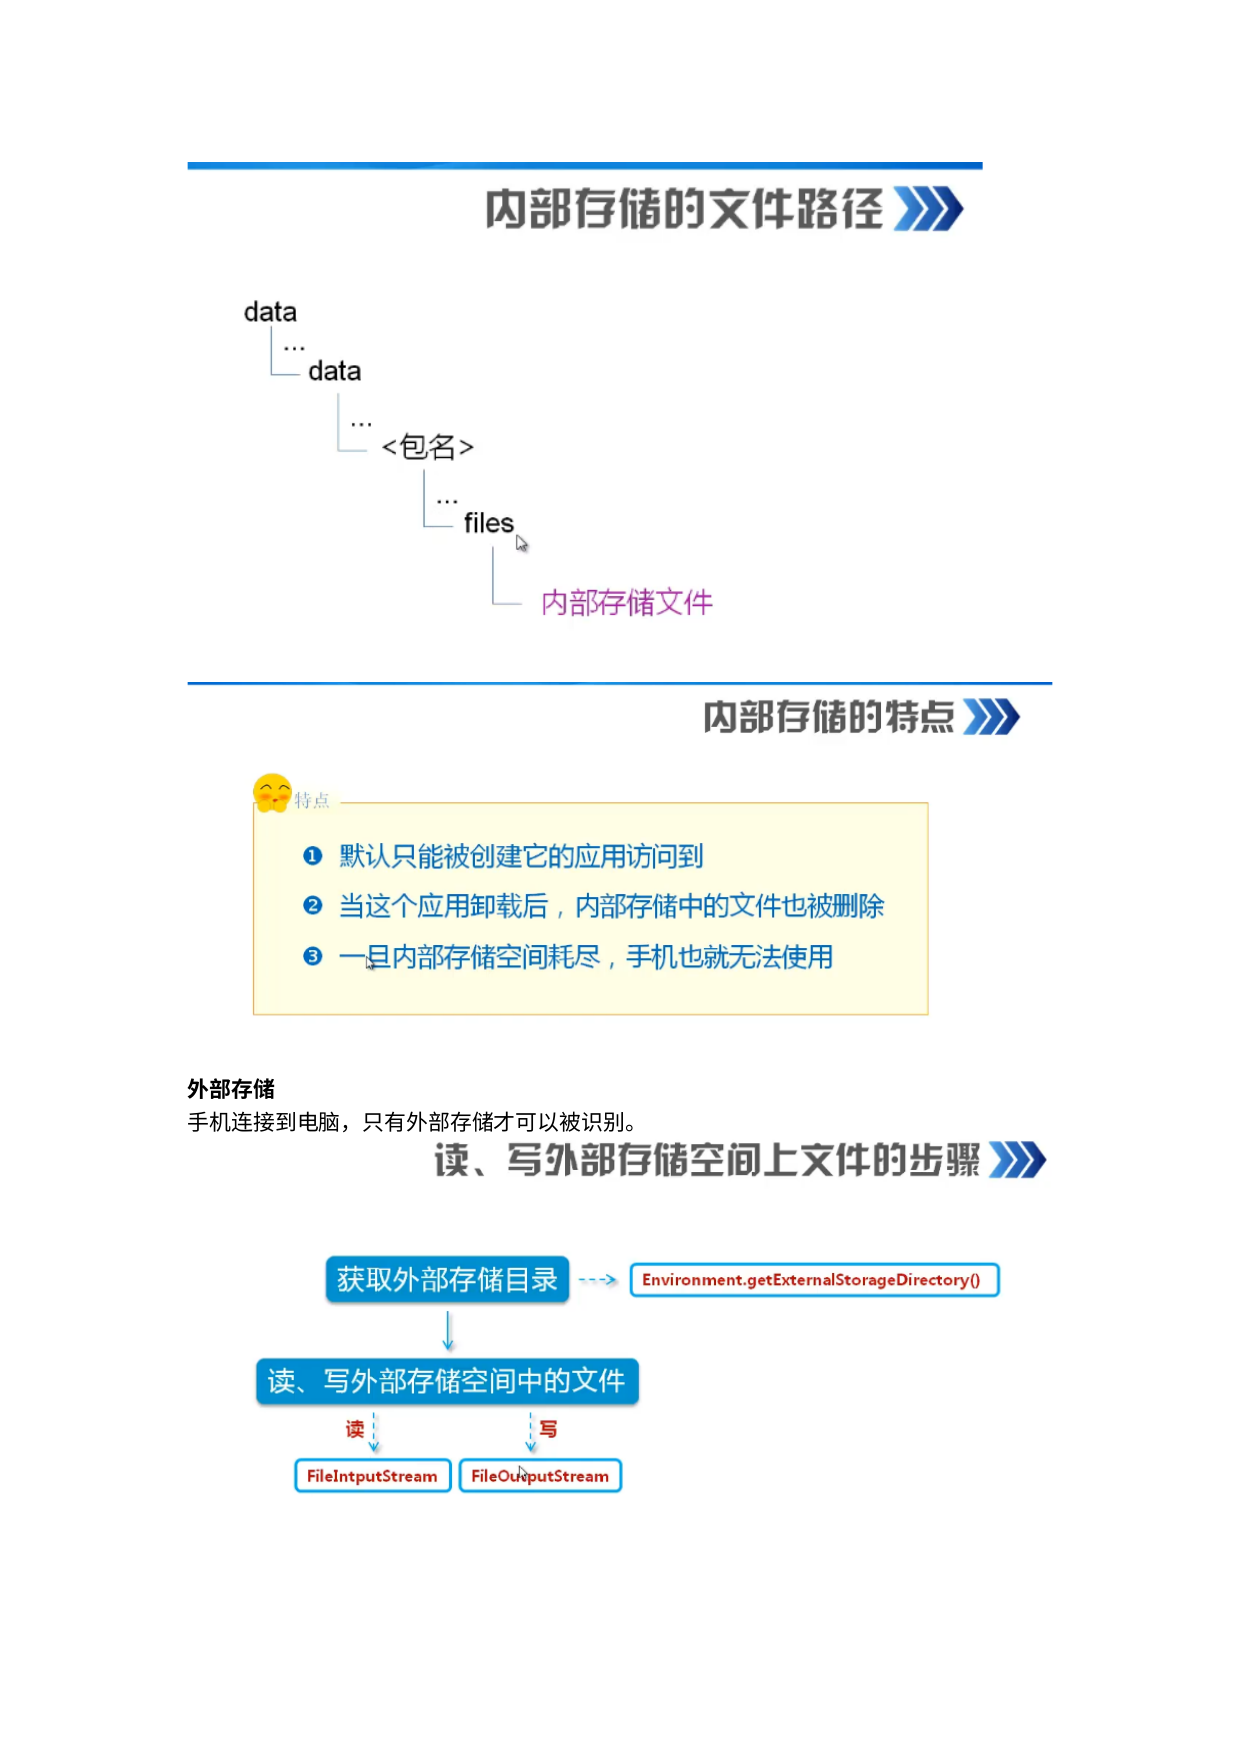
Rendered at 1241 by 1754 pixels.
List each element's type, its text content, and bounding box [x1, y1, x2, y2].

text 外部存储 [187, 1072, 1053, 1104]
picture [187, 1137, 1053, 1514]
text 手机连接到电脑，只有外部存储才可以被识别。 [187, 1104, 1053, 1137]
picture [187, 682, 1053, 1047]
picture [187, 162, 983, 654]
